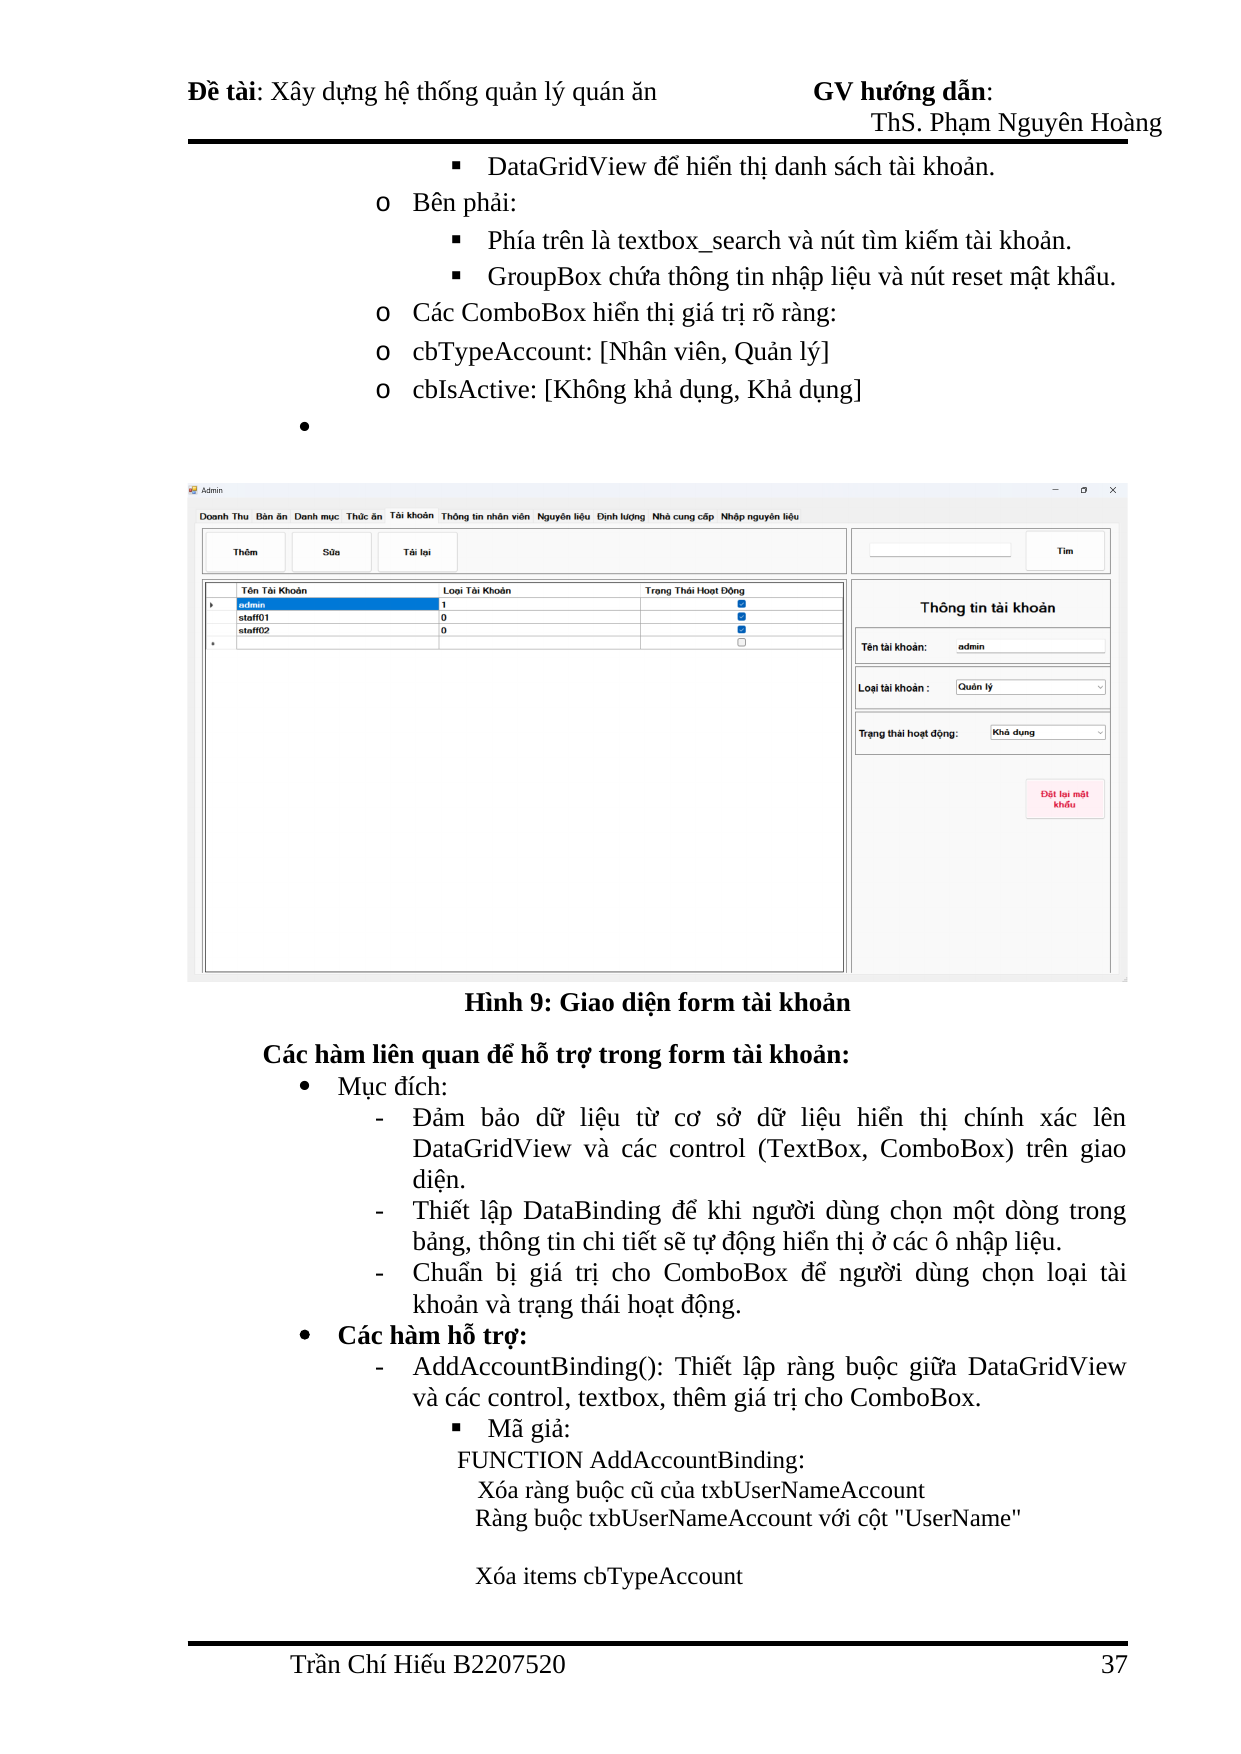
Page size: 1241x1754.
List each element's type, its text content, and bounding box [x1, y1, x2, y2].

list AddAccountBinding(): Thiết lập ràng buộc giữa DataGridView và các control, textbox, thêm giá trị cho ComboBox. [375, 1350, 1128, 1412]
text Hình 9: Giao diện form tài khoản [187, 986, 1128, 1018]
text Xóa items cbTypeAccount [450, 1561, 1128, 1590]
list DataGridView để hiển thị danh sách tài khoản. [450, 150, 1128, 181]
list GroupBox chứa thông tin nhập liệu và nút reset mật khẩu. [450, 260, 1128, 292]
text Các hàm liên quan để hỗ trợ trong form tài khoản: [187, 1038, 1128, 1069]
list Mã giả: [450, 1412, 1128, 1444]
list cbIsActive: [Không khả dụng, Khả dụng] [375, 373, 1128, 407]
list Mục đích: [300, 1069, 1128, 1101]
list Các ComboBox hiển thị giá trị rõ ràng: [375, 296, 1128, 330]
text FUNCTION AddAccountBinding: [450, 1444, 1128, 1475]
list Các hàm hỗ trợ: [300, 1319, 1128, 1350]
list Chuẩn bị giá trị cho ComboBox để người dùng chọn loại tài khoản và trạng thái hoạt động. [375, 1257, 1128, 1319]
list Đảm bảo dữ liệu từ cơ sở dữ liệu hiển thị chính xác lên DataGridView và các control (TextBox, ComboBox) trên giao diện. [375, 1101, 1128, 1194]
picture [187, 483, 1128, 982]
list Phía trên là textbox_search và nút tìm kiếm tài khoản. [450, 224, 1128, 256]
list Bên phải: [375, 186, 1128, 219]
list cbTypeAccount: [Nhân viên, Quản lý] [375, 335, 1128, 368]
list Thiết lập DataBinding để khi người dùng chọn một dòng trong bảng, thông tin chi tiết sẽ tự động hiển thị ở các ô nhập liệu. [375, 1194, 1128, 1257]
text Xóa ràng buộc cũ của txbUserNameAccount [450, 1475, 1128, 1503]
text Ràng buộc txbUserNameAccount với cột "UserName" [450, 1503, 1128, 1532]
